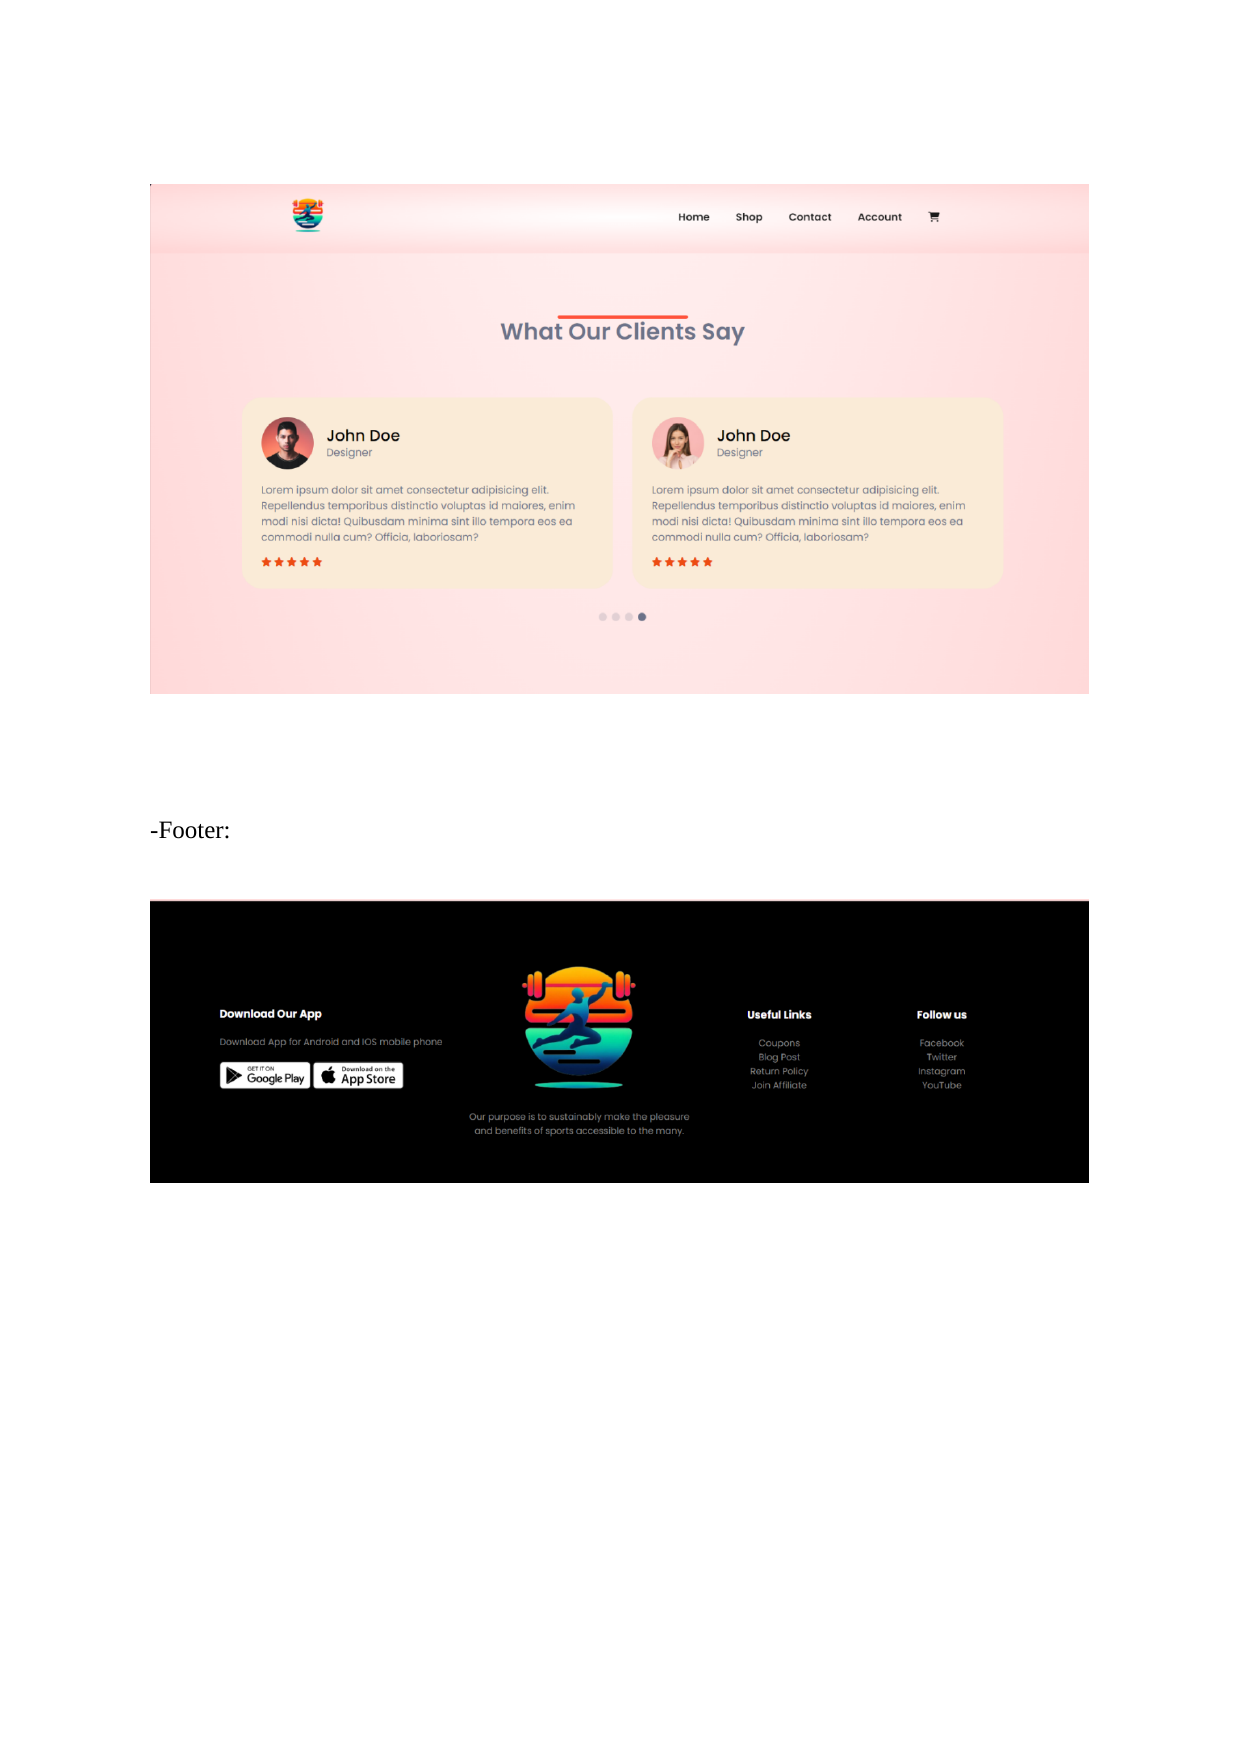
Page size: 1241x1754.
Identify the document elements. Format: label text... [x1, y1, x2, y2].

text -Footer: [150, 816, 1090, 844]
picture [150, 899, 1089, 1183]
picture [150, 184, 1089, 694]
